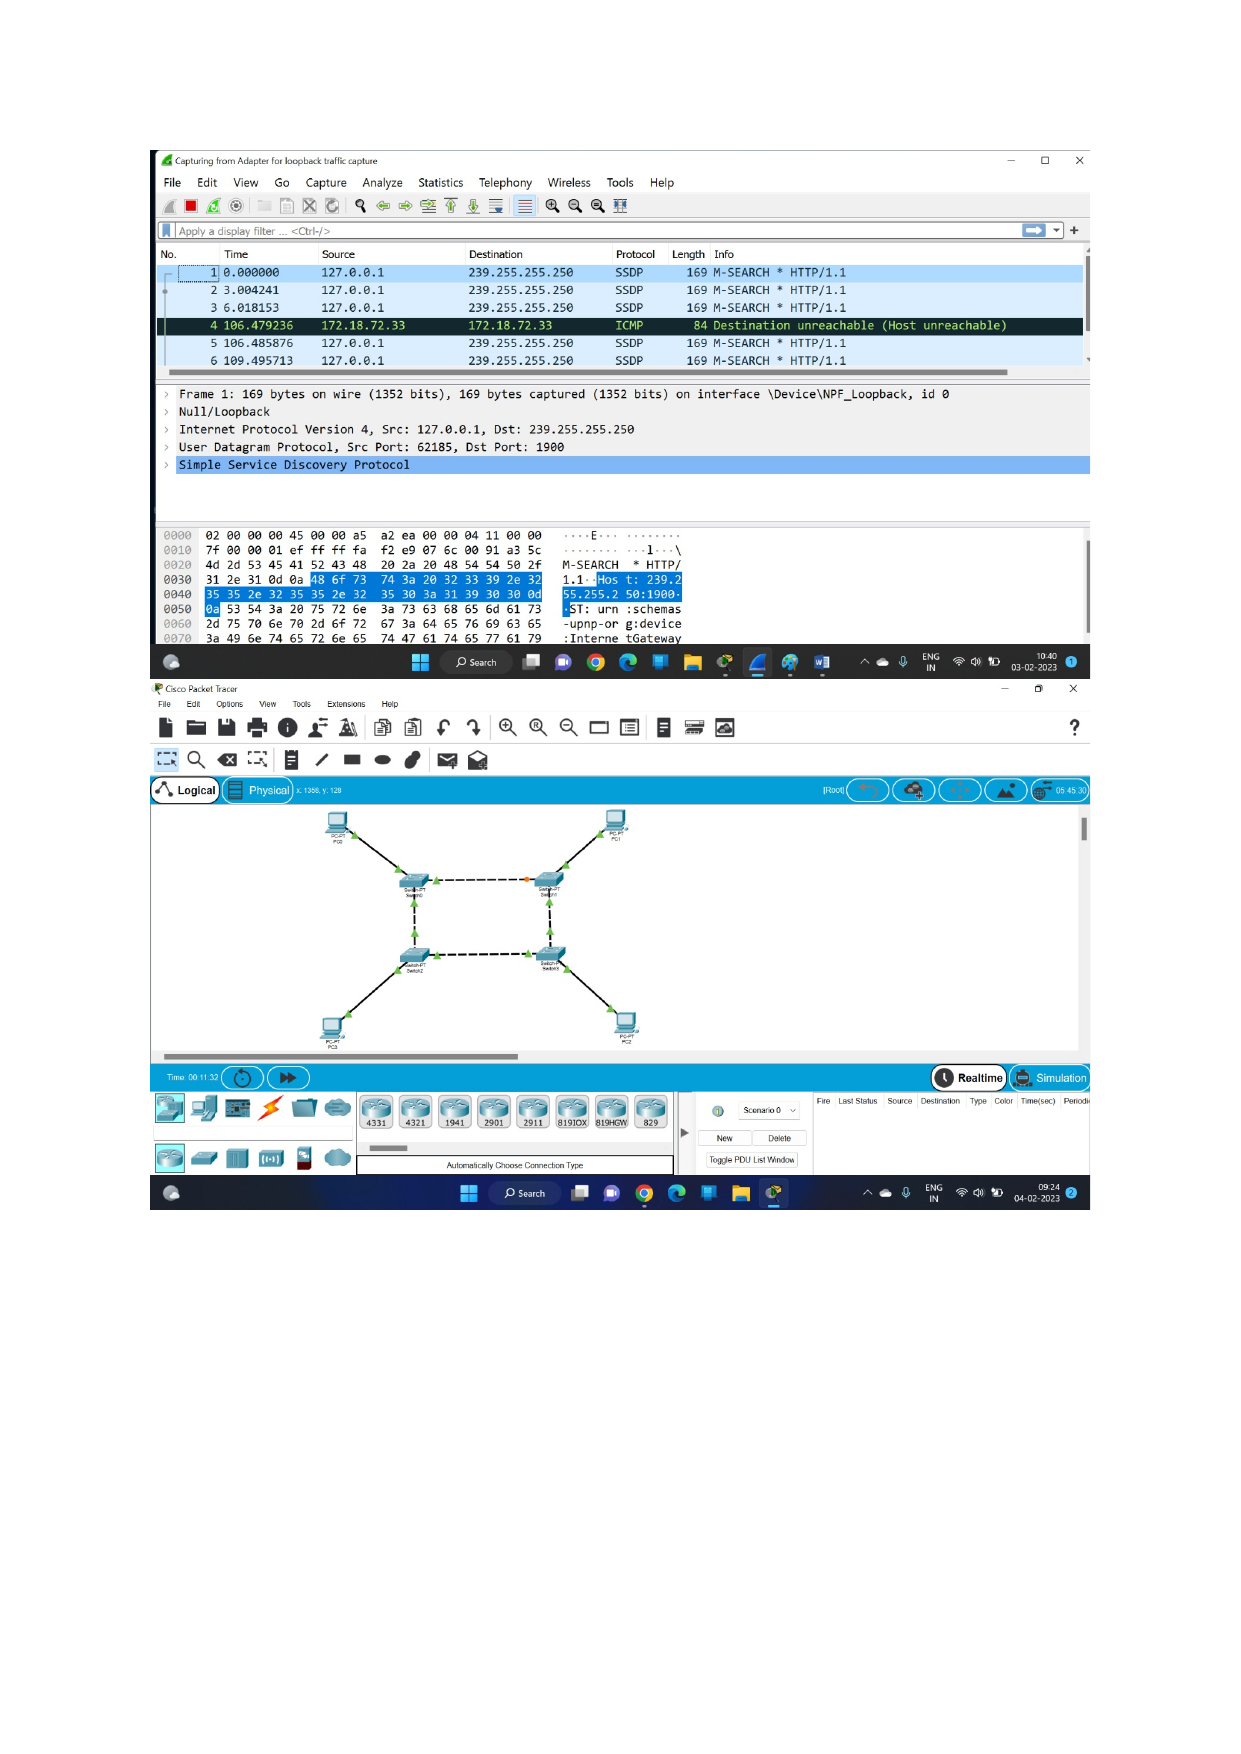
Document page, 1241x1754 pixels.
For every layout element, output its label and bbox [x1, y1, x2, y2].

picture [1010, 1070, 1032, 1088]
picture [998, 790, 1013, 797]
picture [1054, 1075, 1076, 1081]
picture [189, 1075, 197, 1080]
picture [169, 1074, 184, 1080]
picture [255, 788, 277, 794]
picture [860, 784, 876, 791]
picture [150, 150, 1091, 679]
picture [229, 781, 242, 799]
picture [280, 789, 288, 794]
picture [234, 1075, 249, 1089]
picture [824, 787, 847, 794]
picture [150, 681, 1091, 1210]
picture [1042, 1076, 1053, 1081]
picture [280, 1074, 295, 1082]
